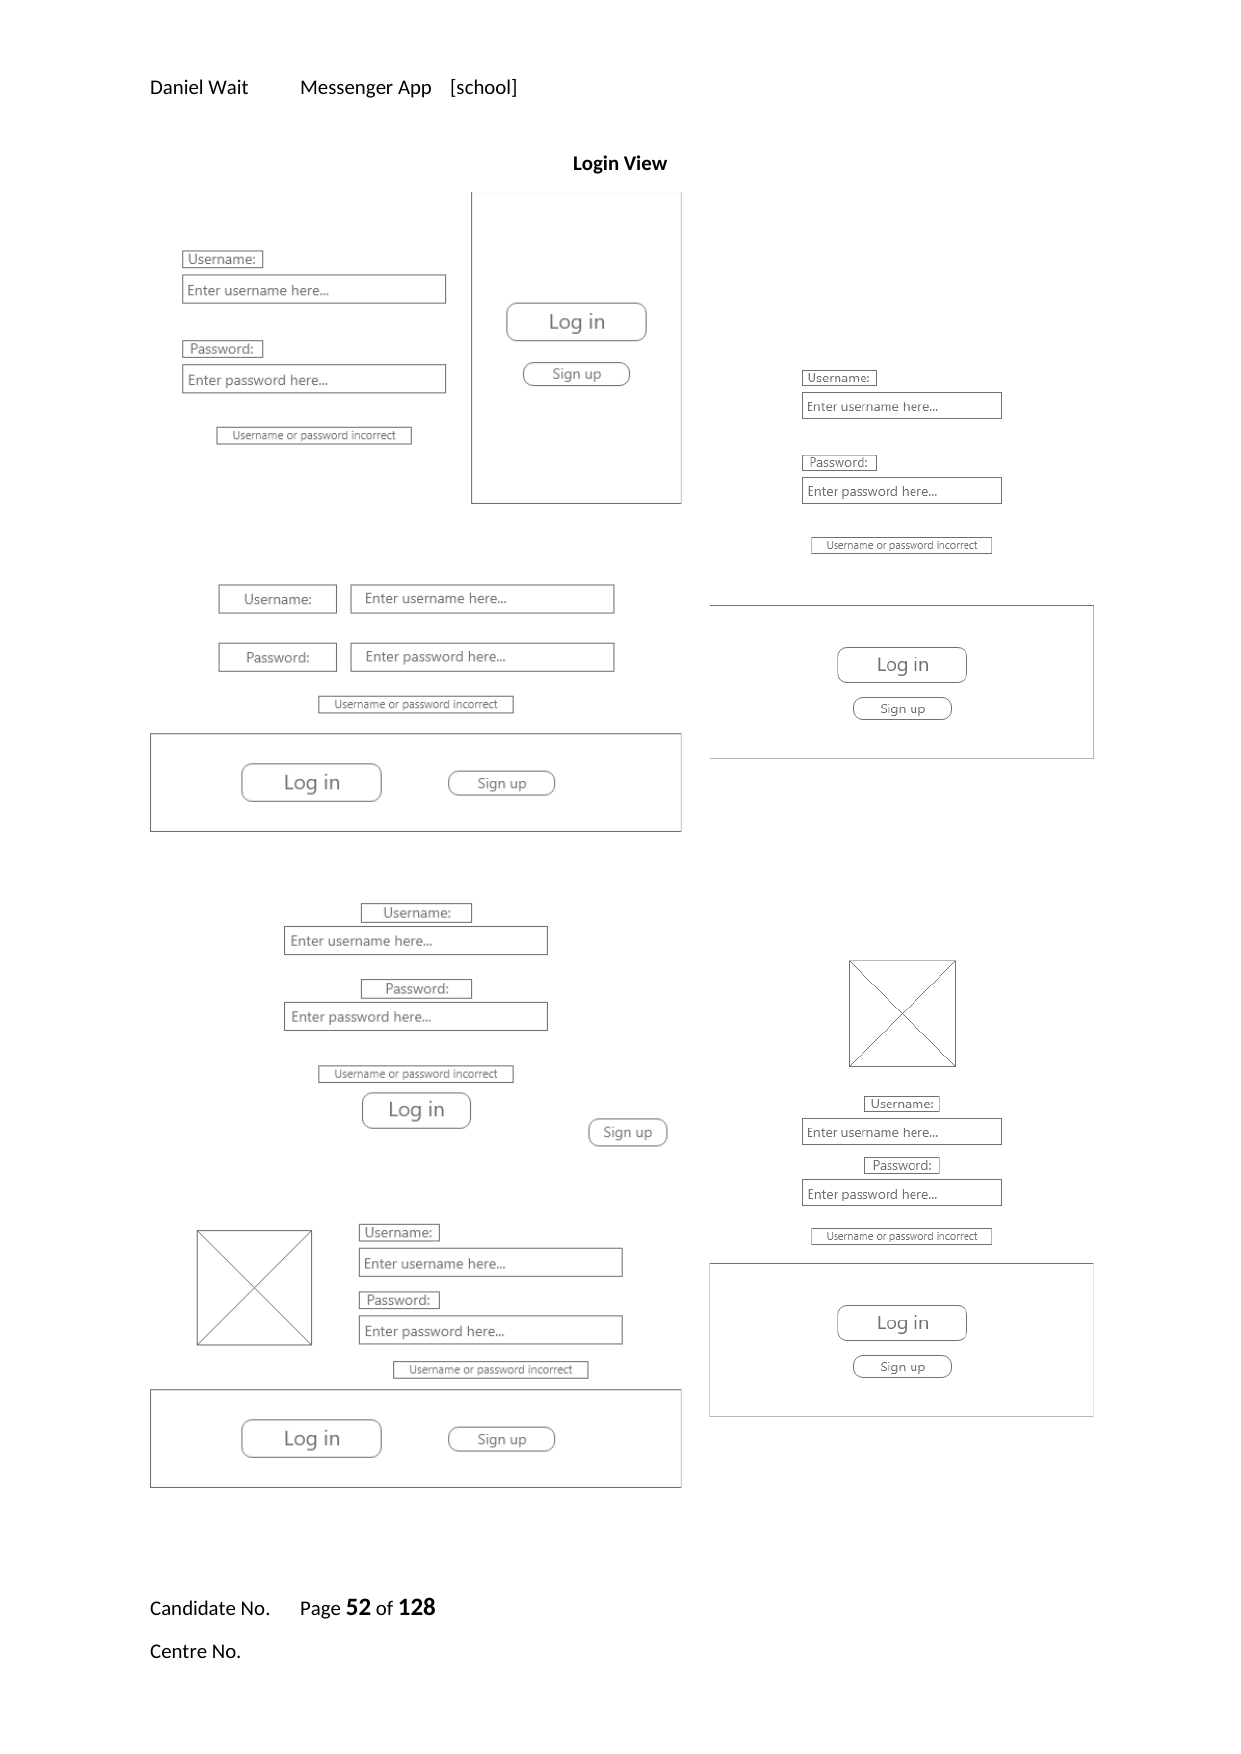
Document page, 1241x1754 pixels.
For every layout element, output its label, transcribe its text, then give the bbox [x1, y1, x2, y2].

text Login View [150, 150, 1090, 175]
picture [150, 1176, 682, 1488]
picture [710, 278, 1094, 759]
picture [709, 937, 1094, 1417]
picture [150, 848, 682, 1160]
picture [150, 520, 682, 832]
picture [150, 192, 682, 504]
